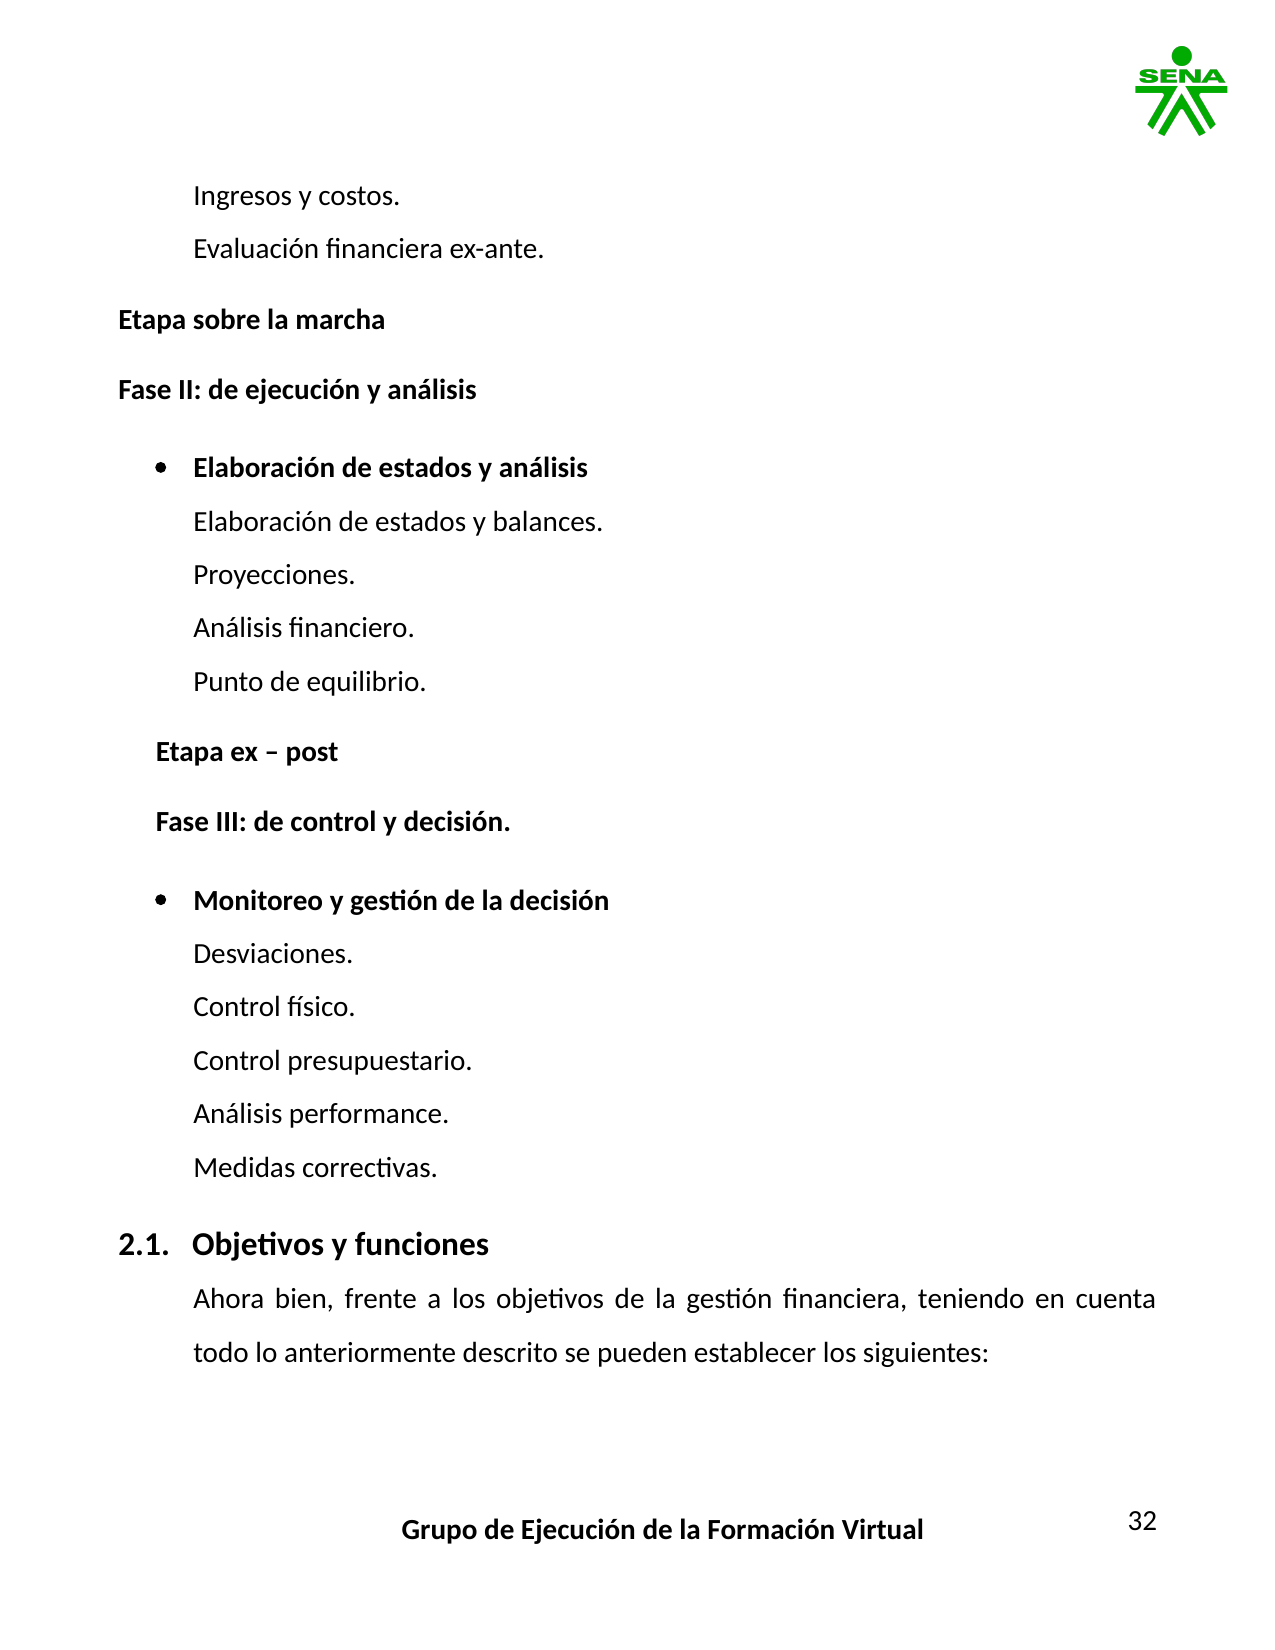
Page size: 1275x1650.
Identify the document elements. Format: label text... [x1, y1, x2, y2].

picture [1135, 46, 1228, 136]
text Etapa sobre la marcha [118, 301, 1157, 336]
list Ingresos y costos. [193, 177, 1157, 213]
list Punto de equilibrio. [193, 663, 1157, 699]
text Fase III: de control y decisión. [156, 803, 1157, 839]
list Proyecciones. [193, 556, 1157, 592]
list Desviaciones. [193, 935, 1157, 971]
list Control presupuestario. [193, 1042, 1157, 1078]
list Análisis performance. [193, 1095, 1157, 1131]
list Evaluación financiera ex-ante. [193, 231, 1157, 266]
text Fase II: de ejecución y análisis [118, 371, 1157, 406]
list Ahora bien, frente a los objetivos de la gestión financiera, teniendo en cuenta todo lo anteriormente descrito se pueden establecer los siguientes: [193, 1281, 1157, 1369]
list Elaboración de estados y análisis [156, 449, 1157, 485]
list Monitoreo y gestión de la decisión [156, 882, 1157, 917]
subtitle Objetivos y funciones [118, 1223, 1157, 1264]
list Control físico. [193, 988, 1157, 1024]
list Análisis financiero. [193, 609, 1157, 645]
list Medidas correctivas. [193, 1149, 1157, 1184]
list Elaboración de estados y balances. [193, 503, 1157, 538]
text Etapa ex – post [156, 733, 1157, 769]
